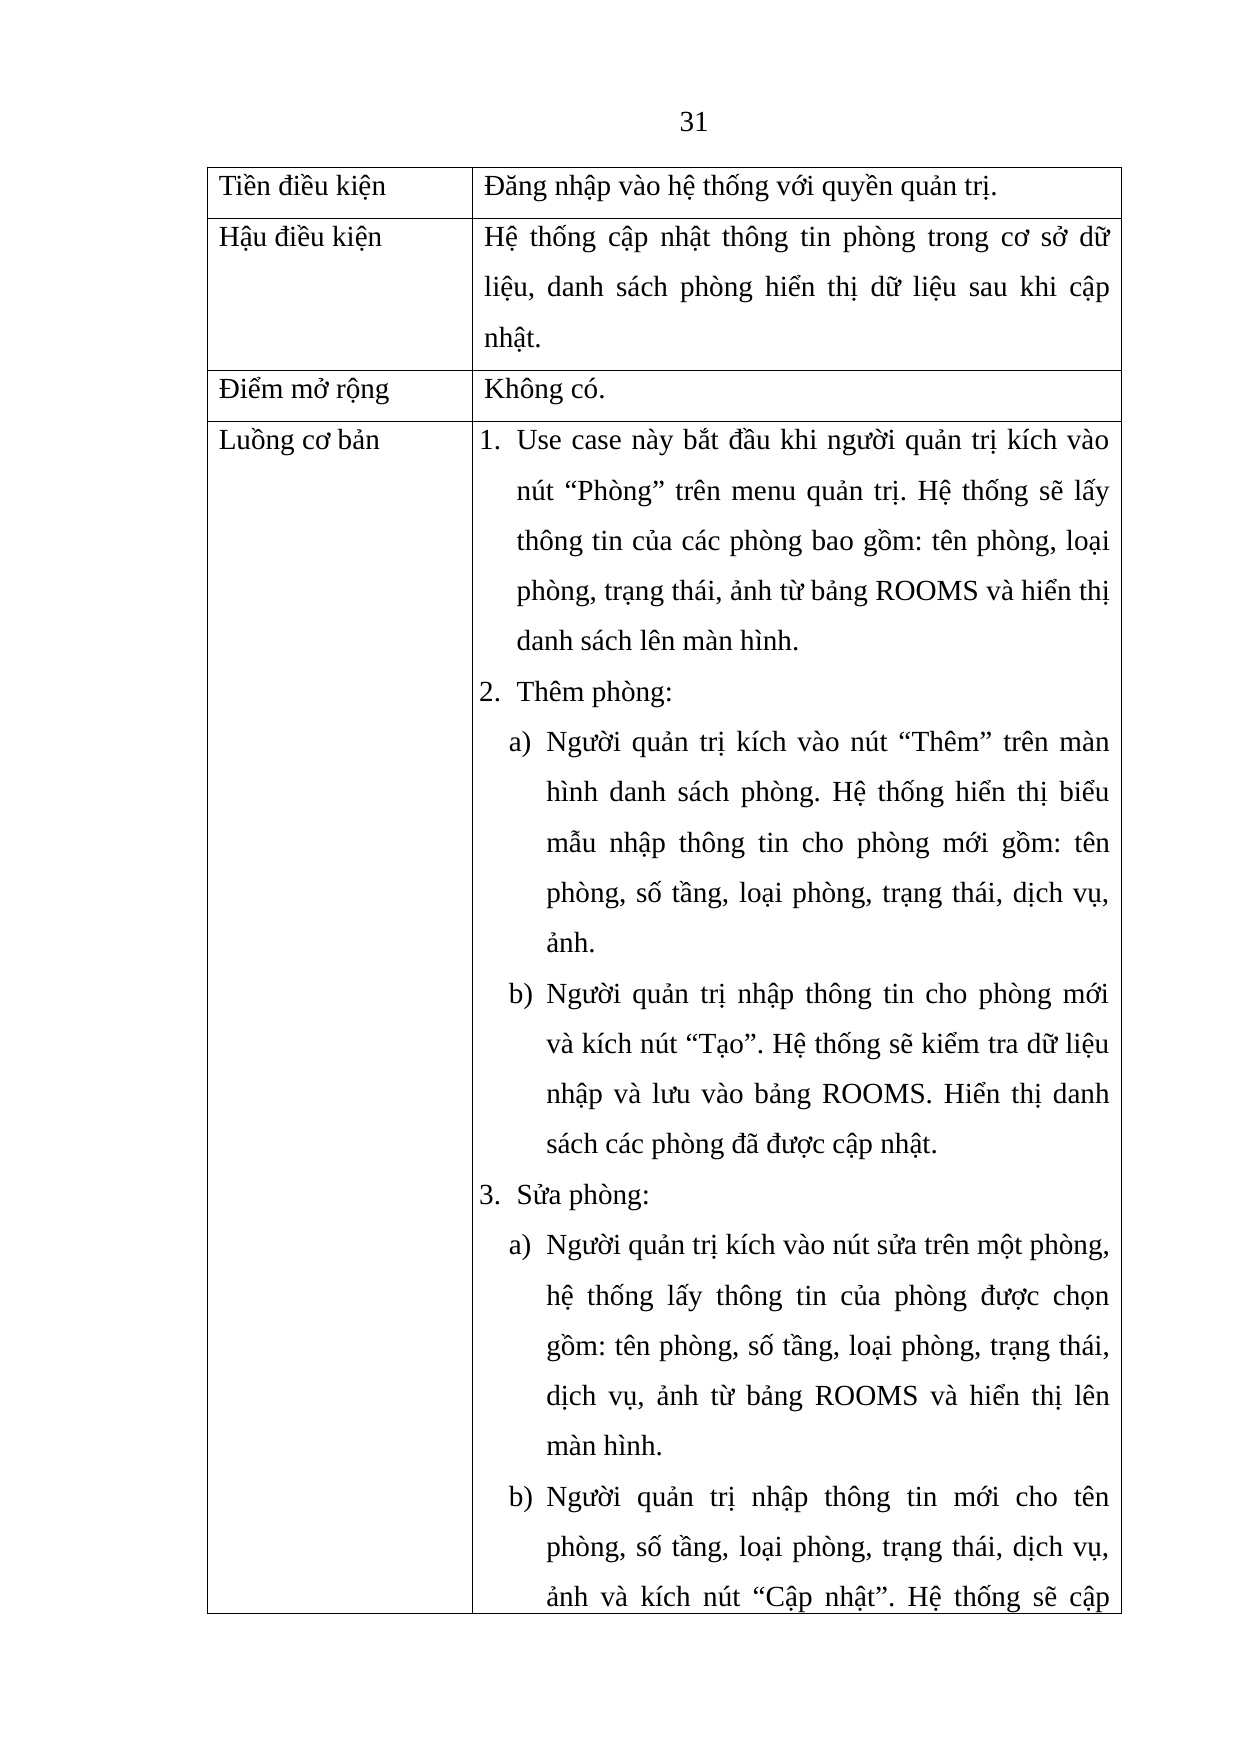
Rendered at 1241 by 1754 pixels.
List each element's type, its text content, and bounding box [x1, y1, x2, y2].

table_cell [473, 422, 1121, 1613]
table_cell Không có. [473, 371, 1121, 421]
table_cell Đăng nhập vào hệ thống với quyền quản trị. [473, 168, 1121, 218]
table_cell Luồng cơ bản [208, 422, 472, 1613]
table_cell Hệ thống cập nhật thông tin phòng trong cơ sở dữ liệu, danh sách phòng hiển thị dữ liệu sau khi cập nhật. [473, 219, 1121, 370]
table_cell Hậu điều kiện [208, 219, 472, 370]
table_cell Điểm mở rộng [208, 371, 472, 421]
table_cell Tiền điều kiện [208, 168, 472, 218]
